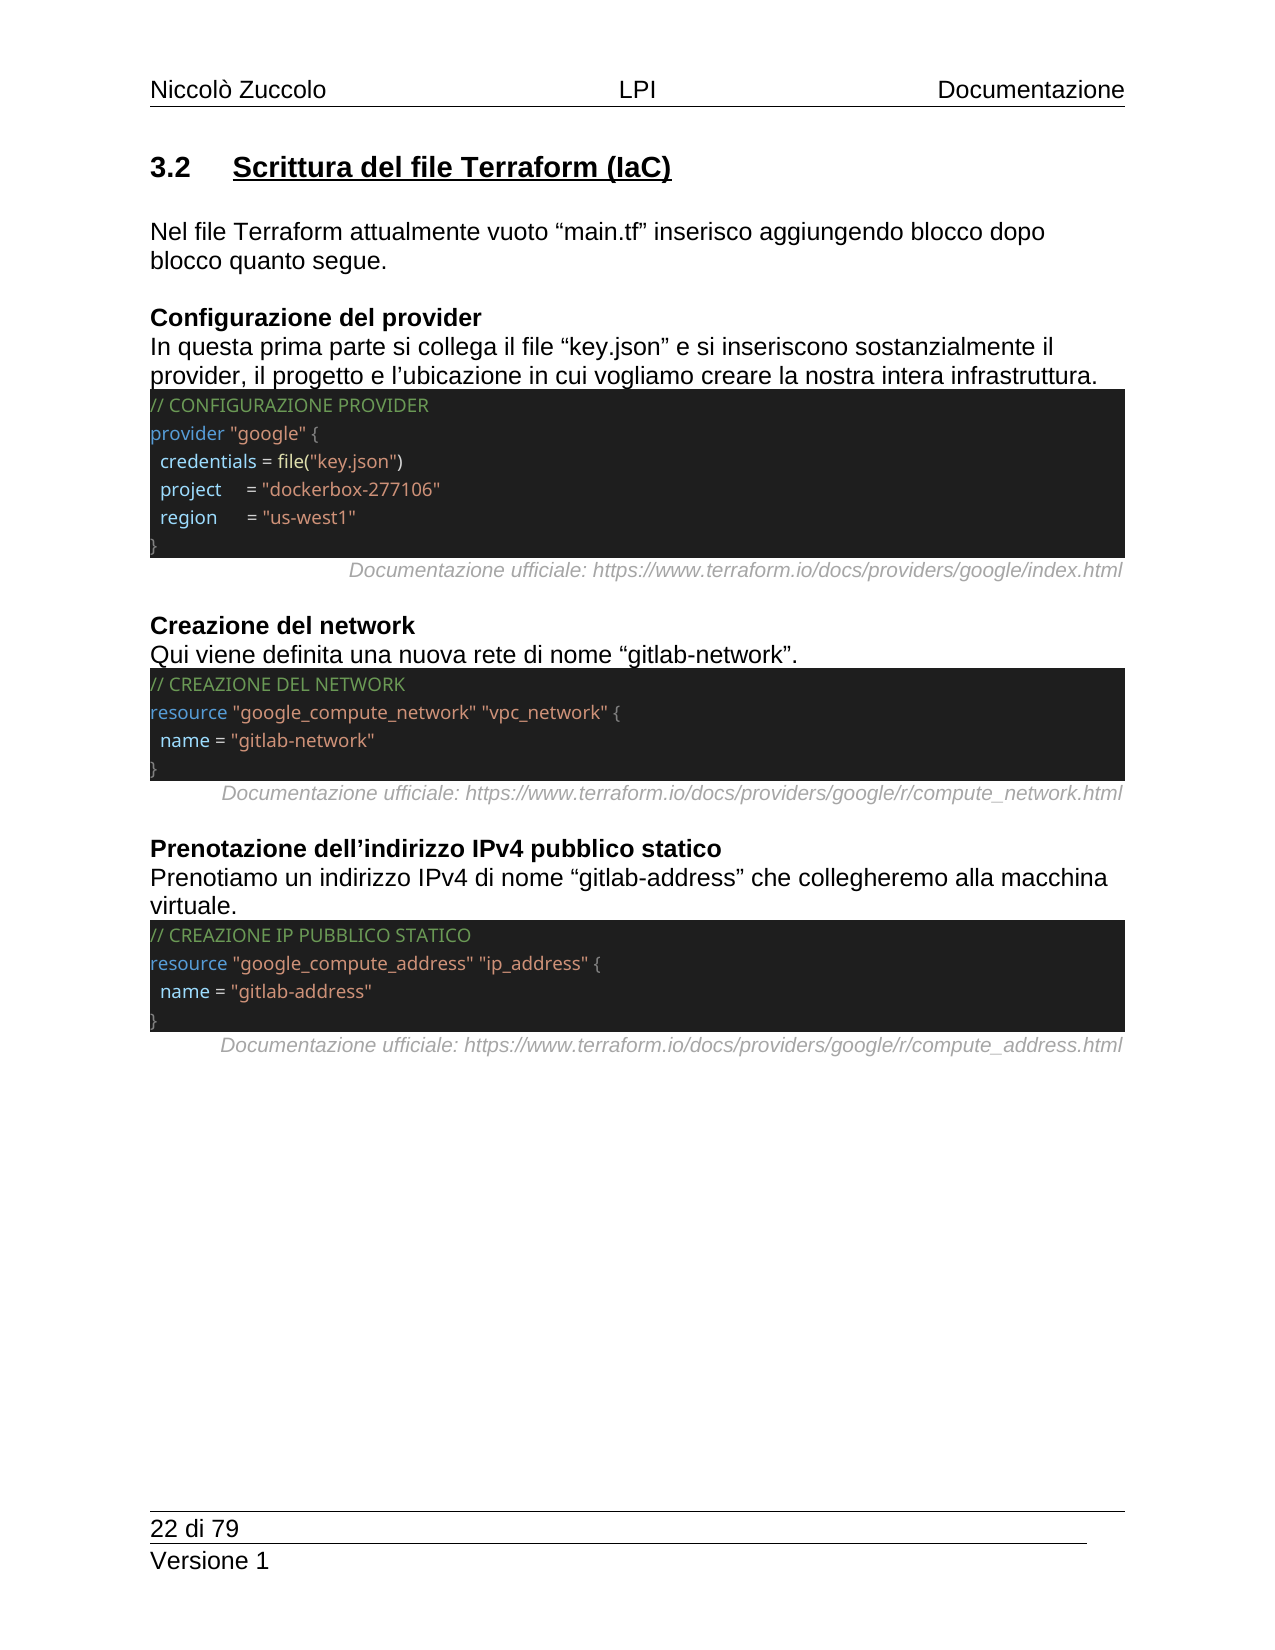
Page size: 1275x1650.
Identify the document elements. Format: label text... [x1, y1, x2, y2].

text Creazione del network [150, 611, 1125, 640]
text Prenotazione dell’indirizzo IPv4 pubblico statico [150, 834, 1125, 862]
text resource "google_compute_network" "vpc_network" { [150, 697, 1125, 725]
text name = "gitlab-address" [150, 976, 1125, 1004]
text } [150, 530, 1125, 558]
text Qui viene definita una nuova rete di nome “gitlab-network”. [150, 640, 1125, 668]
text project = "dockerbox-277106" [150, 474, 1125, 502]
text Documentazione ufficiale: https://www.terraform.io/docs/providers/google/r/compute_network.html [150, 781, 1125, 805]
text } [150, 1004, 1125, 1032]
text // CREAZIONE IP PUBBLICO STATICO [150, 920, 1125, 948]
text resource "google_compute_address" "ip_address" { [150, 948, 1125, 976]
text // CREAZIONE DEL NETWORK [150, 668, 1125, 697]
text Configurazione del provider [150, 303, 1125, 332]
text name = "gitlab-network" [150, 725, 1125, 753]
text Prenotiamo un indirizzo IPv4 di nome “gitlab-address” che collegheremo alla macchina virtuale. [150, 862, 1125, 920]
text Documentazione ufficiale: https://www.terraform.io/docs/providers/google/r/compute_address.html [150, 1032, 1125, 1056]
text Nel file Terraform attualmente vuoto “main.tf” inserisco aggiungendo blocco dopo blocco quanto segue. [150, 217, 1125, 274]
text // CONFIGURAZIONE PROVIDER [150, 389, 1125, 418]
text provider "google" { [150, 418, 1125, 446]
text Scrittura del file Terraform (IaC) [150, 150, 1125, 183]
text Documentazione ufficiale: https://www.terraform.io/docs/providers/google/index.html [150, 558, 1125, 582]
text credentials = file("key.json") [150, 446, 1125, 474]
text In questa prima parte si collega il file “key.json” e si inseriscono sostanzialmente il provider, il progetto e l’ubicazione in cui vogliamo creare la nostra intera infrastruttura. [150, 332, 1125, 389]
text region = "us-west1" [150, 502, 1125, 530]
text } [150, 753, 1125, 781]
